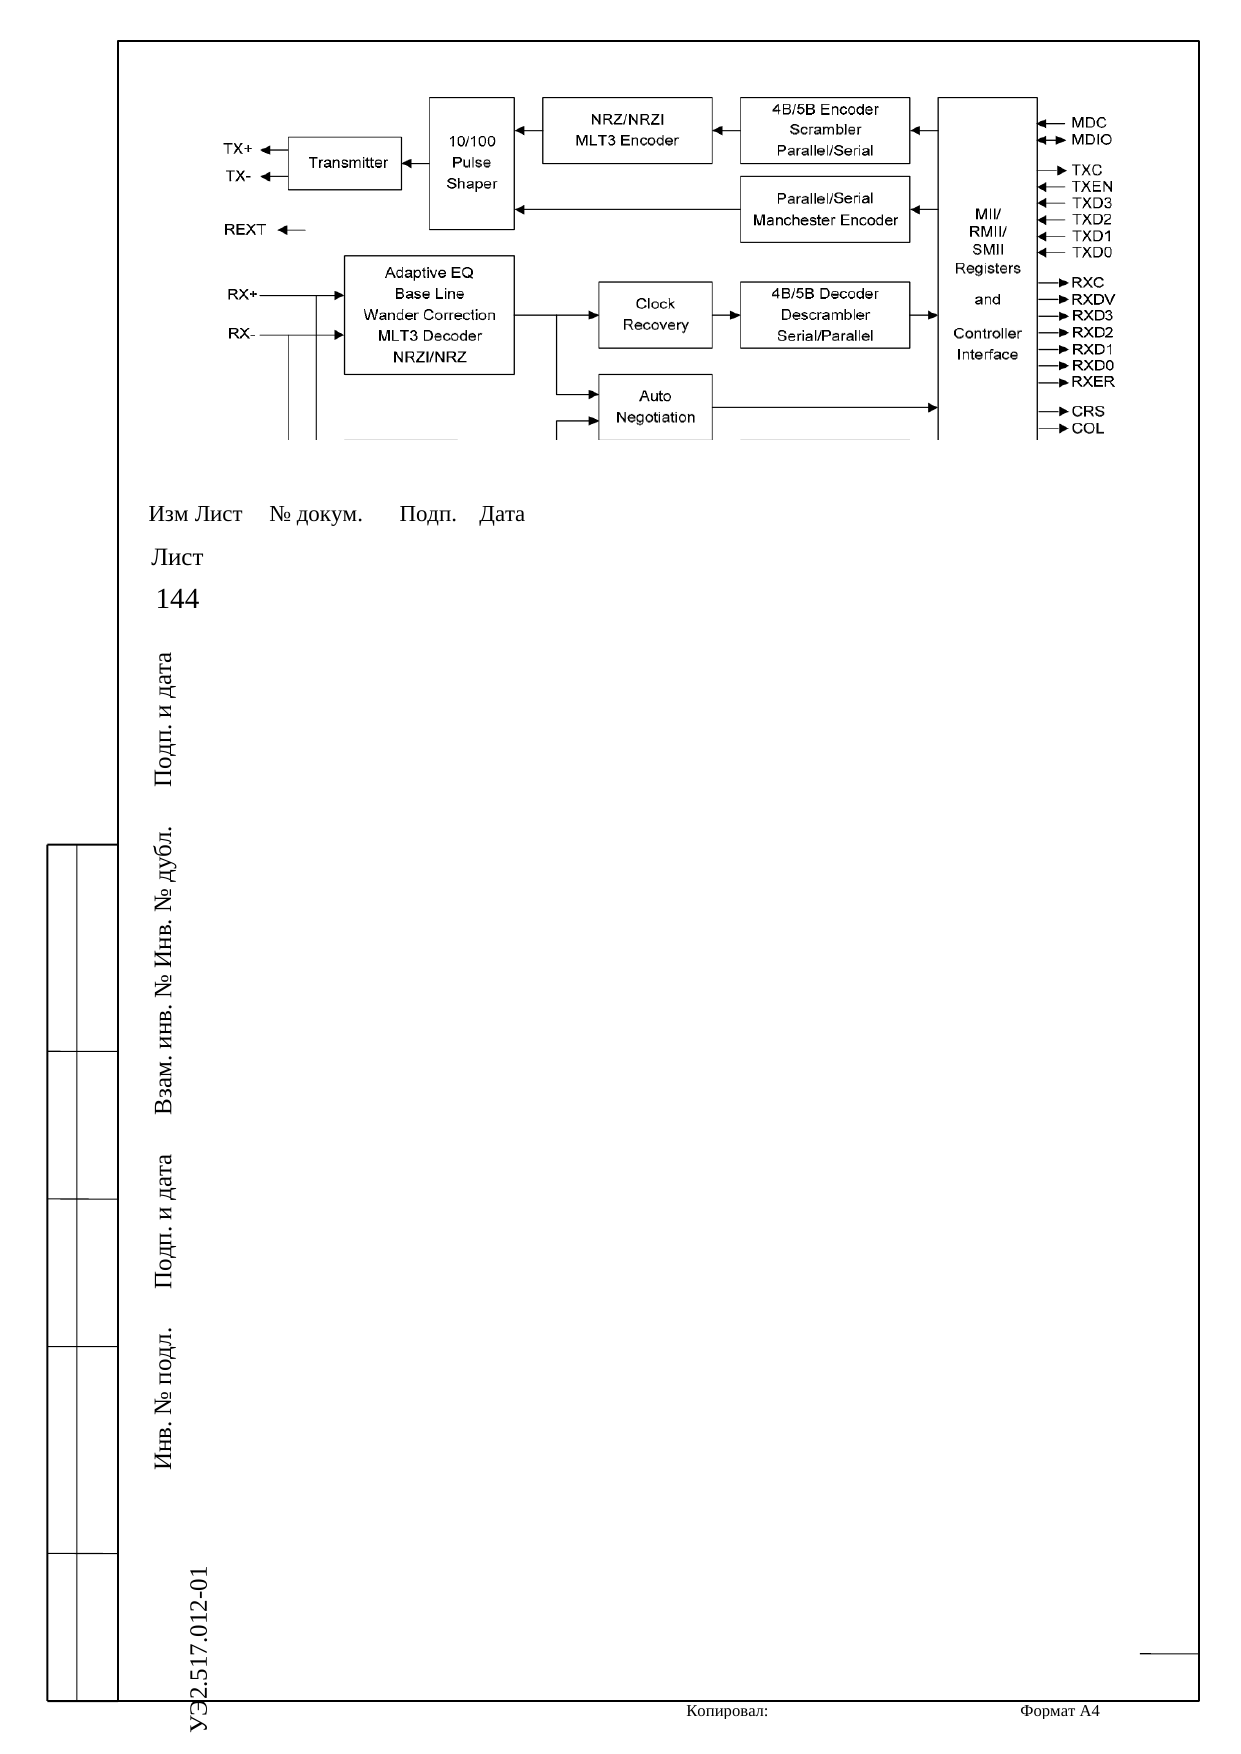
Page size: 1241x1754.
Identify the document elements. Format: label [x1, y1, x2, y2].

picture [197, 88, 1132, 440]
